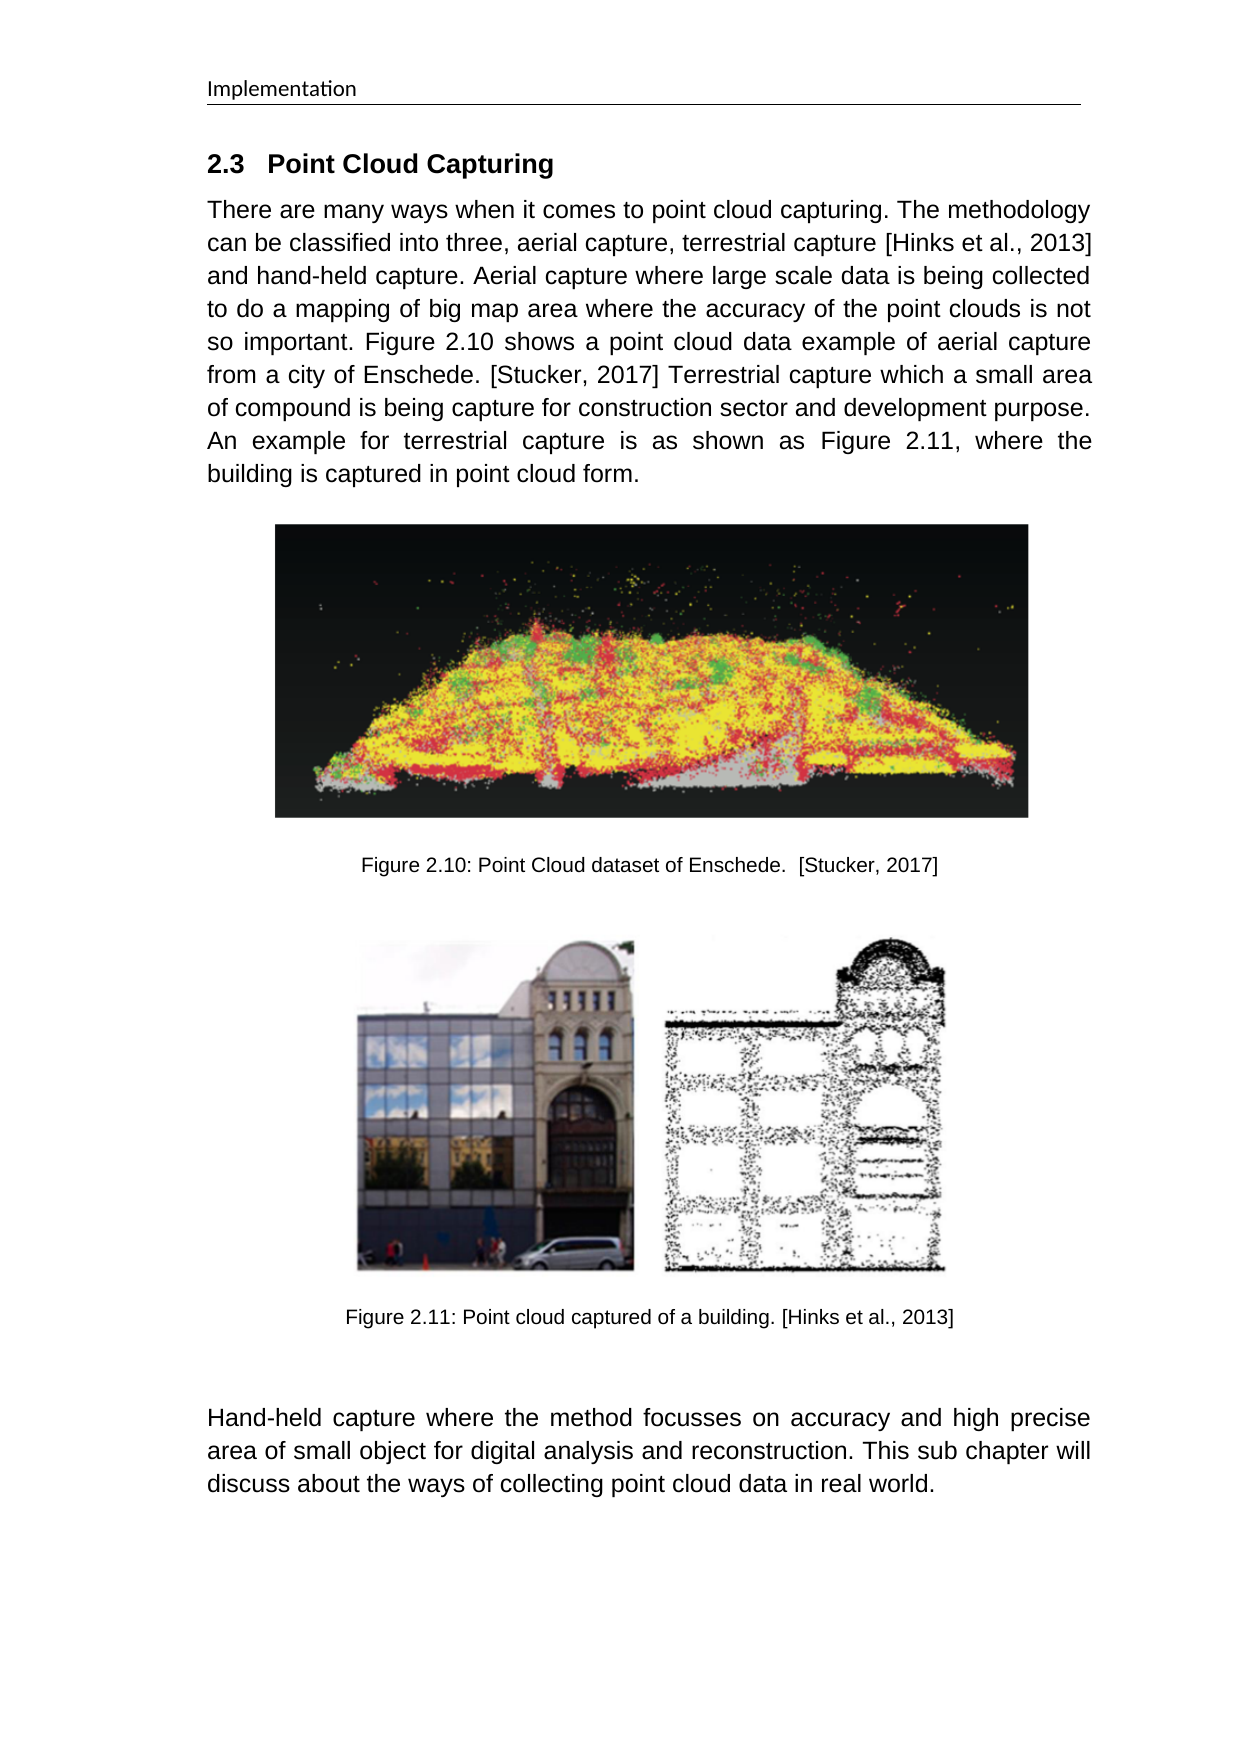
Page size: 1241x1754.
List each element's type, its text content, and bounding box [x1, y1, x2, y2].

text There are many ways when it comes to point cloud capturing. The methodology can be classified into three, aerial capture, terrestrial capture [Hinks et al., 2013] and hand-held capture. Aerial capture where large scale data is being collected to do a mapping of big map area where the accuracy of the point clouds is not so important. Figure 2.10 shows a point cloud data example of aerial capture from a city of Enschede. [Stucker, 2017] Terrestrial capture which a small area of compound is being capture for construction sector and development purpose. An example for terrestrial capture is as shown as Figure 2.11, where the building is captured in point cloud form. [207, 194, 1092, 487]
text Figure 2.10: Point Cloud dataset of Enschede. [Stucker, 2017] [207, 853, 1092, 877]
picture [318, 897, 981, 1280]
subtitle Point Cloud Capturing [207, 148, 1092, 179]
picture [255, 512, 1044, 829]
text Hand-held capture where the method focusses on accuracy and high precise area of small object for digital analysis and reconstruction. This sub chapter will discuss about the ways of collecting point cloud data in real world. [207, 1403, 1092, 1498]
text Figure 2.11: Point cloud captured of a building. [Hinks et al., 2013] [207, 1304, 1092, 1328]
